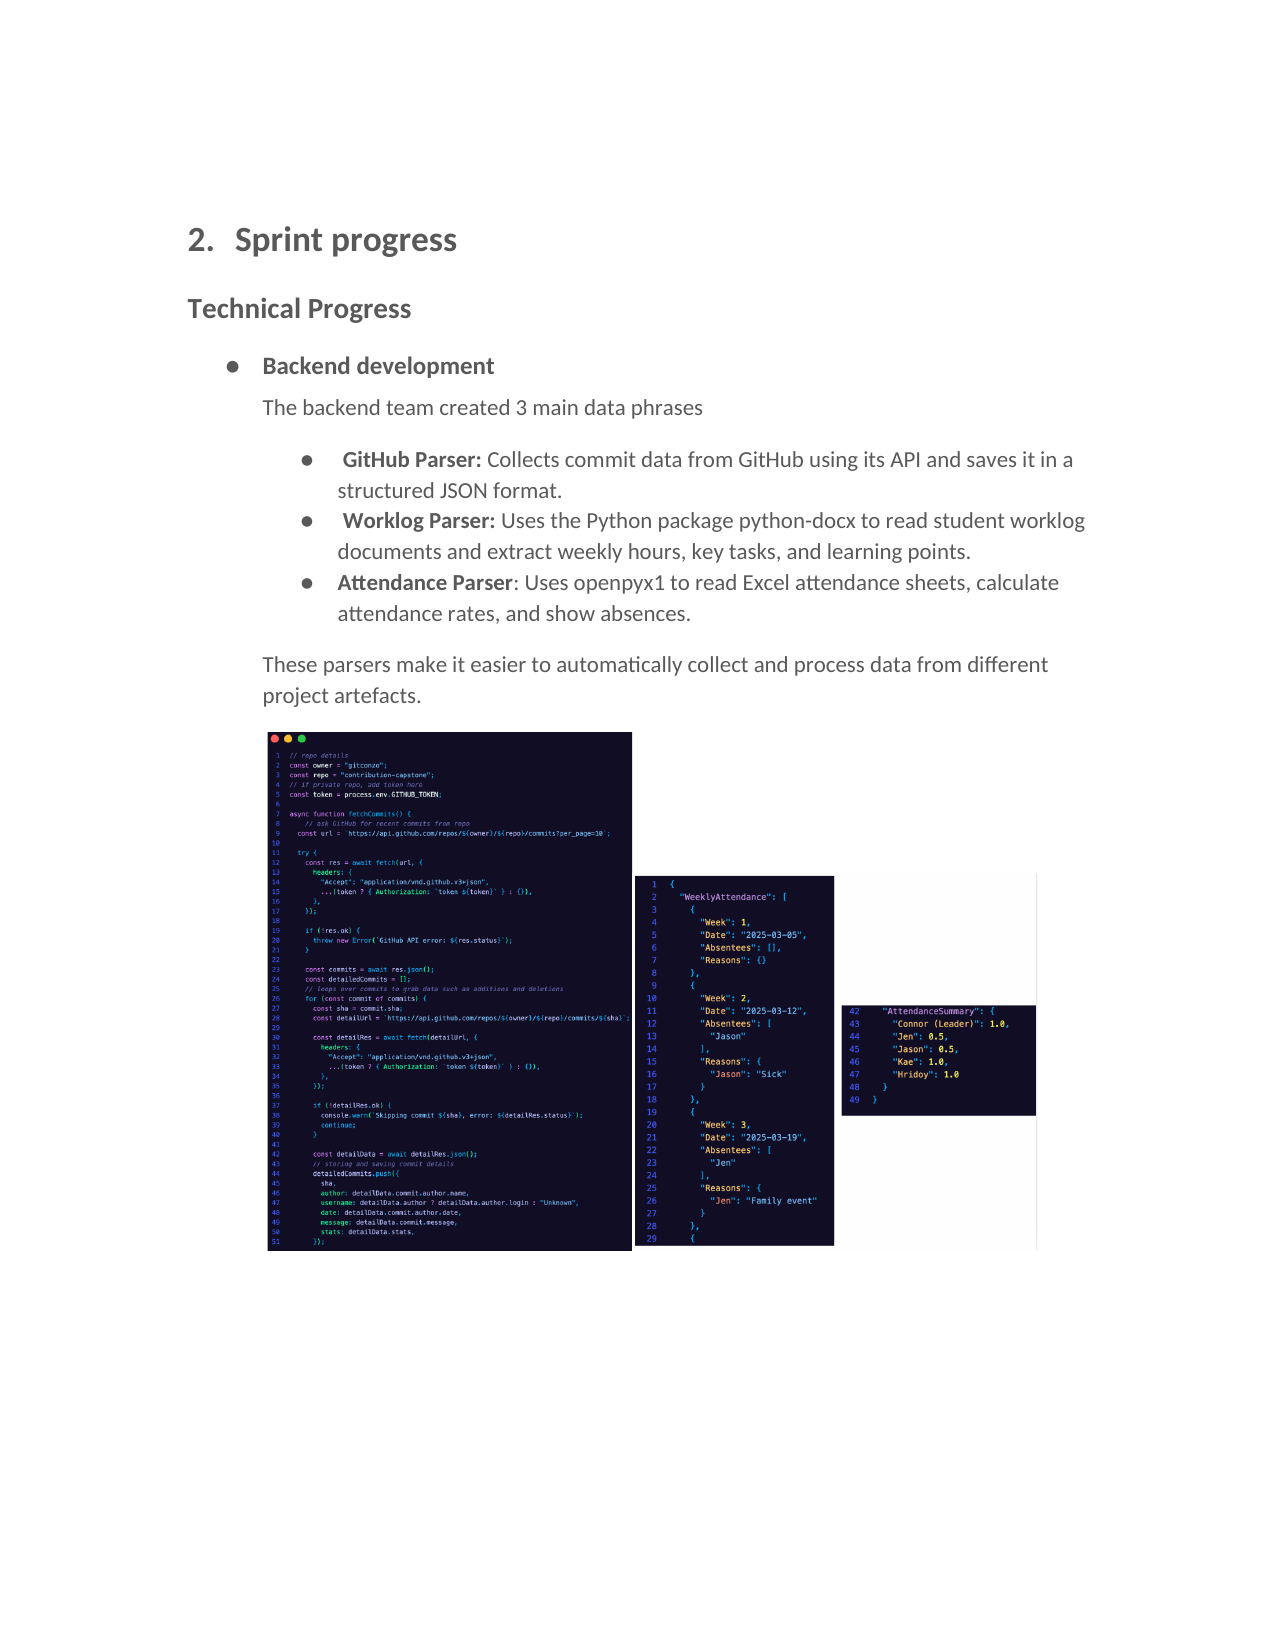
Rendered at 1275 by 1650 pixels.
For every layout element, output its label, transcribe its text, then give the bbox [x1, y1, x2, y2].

subtitle Technical Progress [187, 290, 1087, 326]
subtitle 2. Sprint progress [187, 217, 1087, 261]
subtitle Backend development [225, 351, 1087, 381]
list Attendance Parser: Uses openpyx1 to read Excel attendance sheets, calculate attendance rates, and show absences. [300, 568, 1087, 627]
picture [267, 732, 1038, 1251]
text These parsers make it easier to automatically collect and process data from different project artefacts. [262, 650, 1087, 709]
list GitHub Parser: Collects commit data from GitHub using its API and saves it in a structured JSON format. [300, 445, 1087, 504]
list Worklog Parser: Uses the Python package python-docx to read student worklog documents and extract weekly hours, key tasks, and learning points. [300, 507, 1087, 565]
text The backend team created 3 main data phrases [262, 393, 1087, 422]
